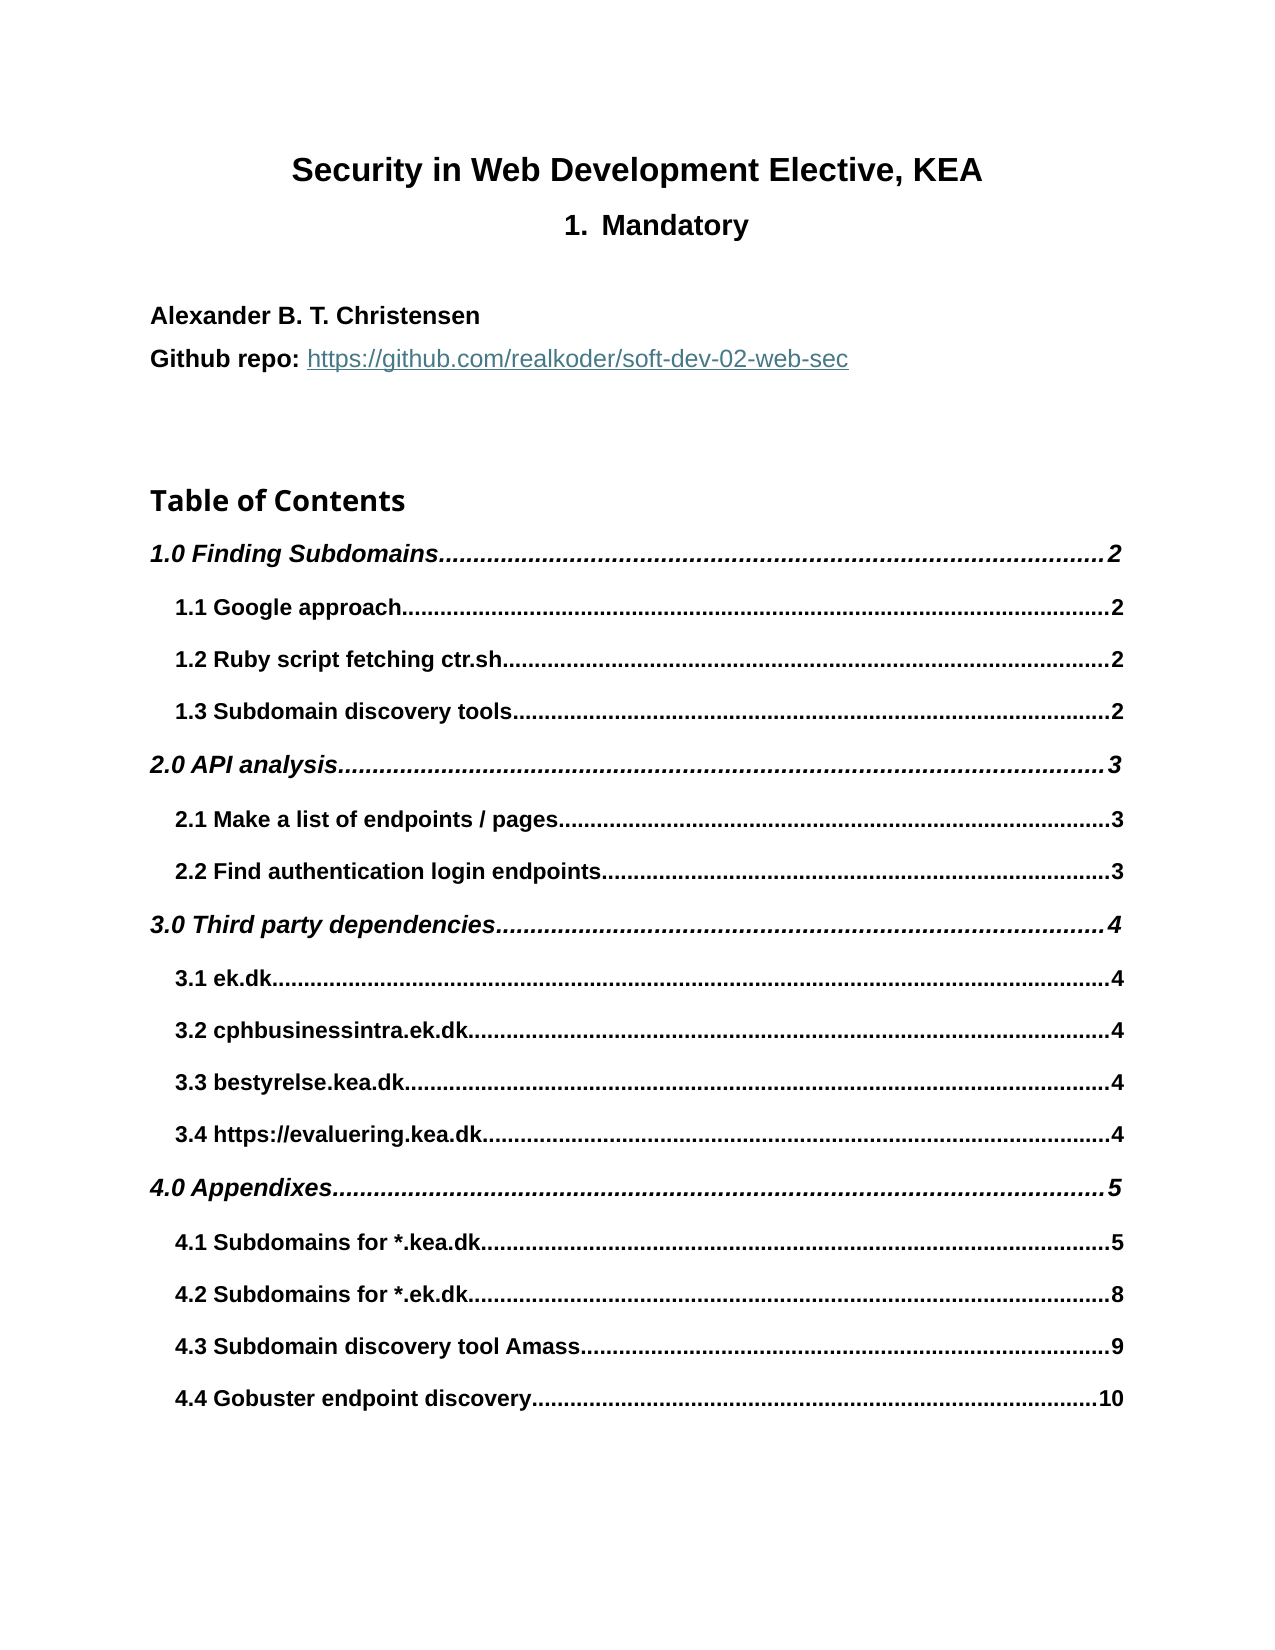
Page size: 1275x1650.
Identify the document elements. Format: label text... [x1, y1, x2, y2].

text Security in Web Development Elective, KEA [150, 150, 1125, 188]
text Alexander B. T. Christensen [150, 301, 1125, 330]
text Github repo: https://github.com/realkoder/soft-dev-02-web-sec [150, 344, 1125, 373]
list Mandatory [187, 208, 1125, 241]
